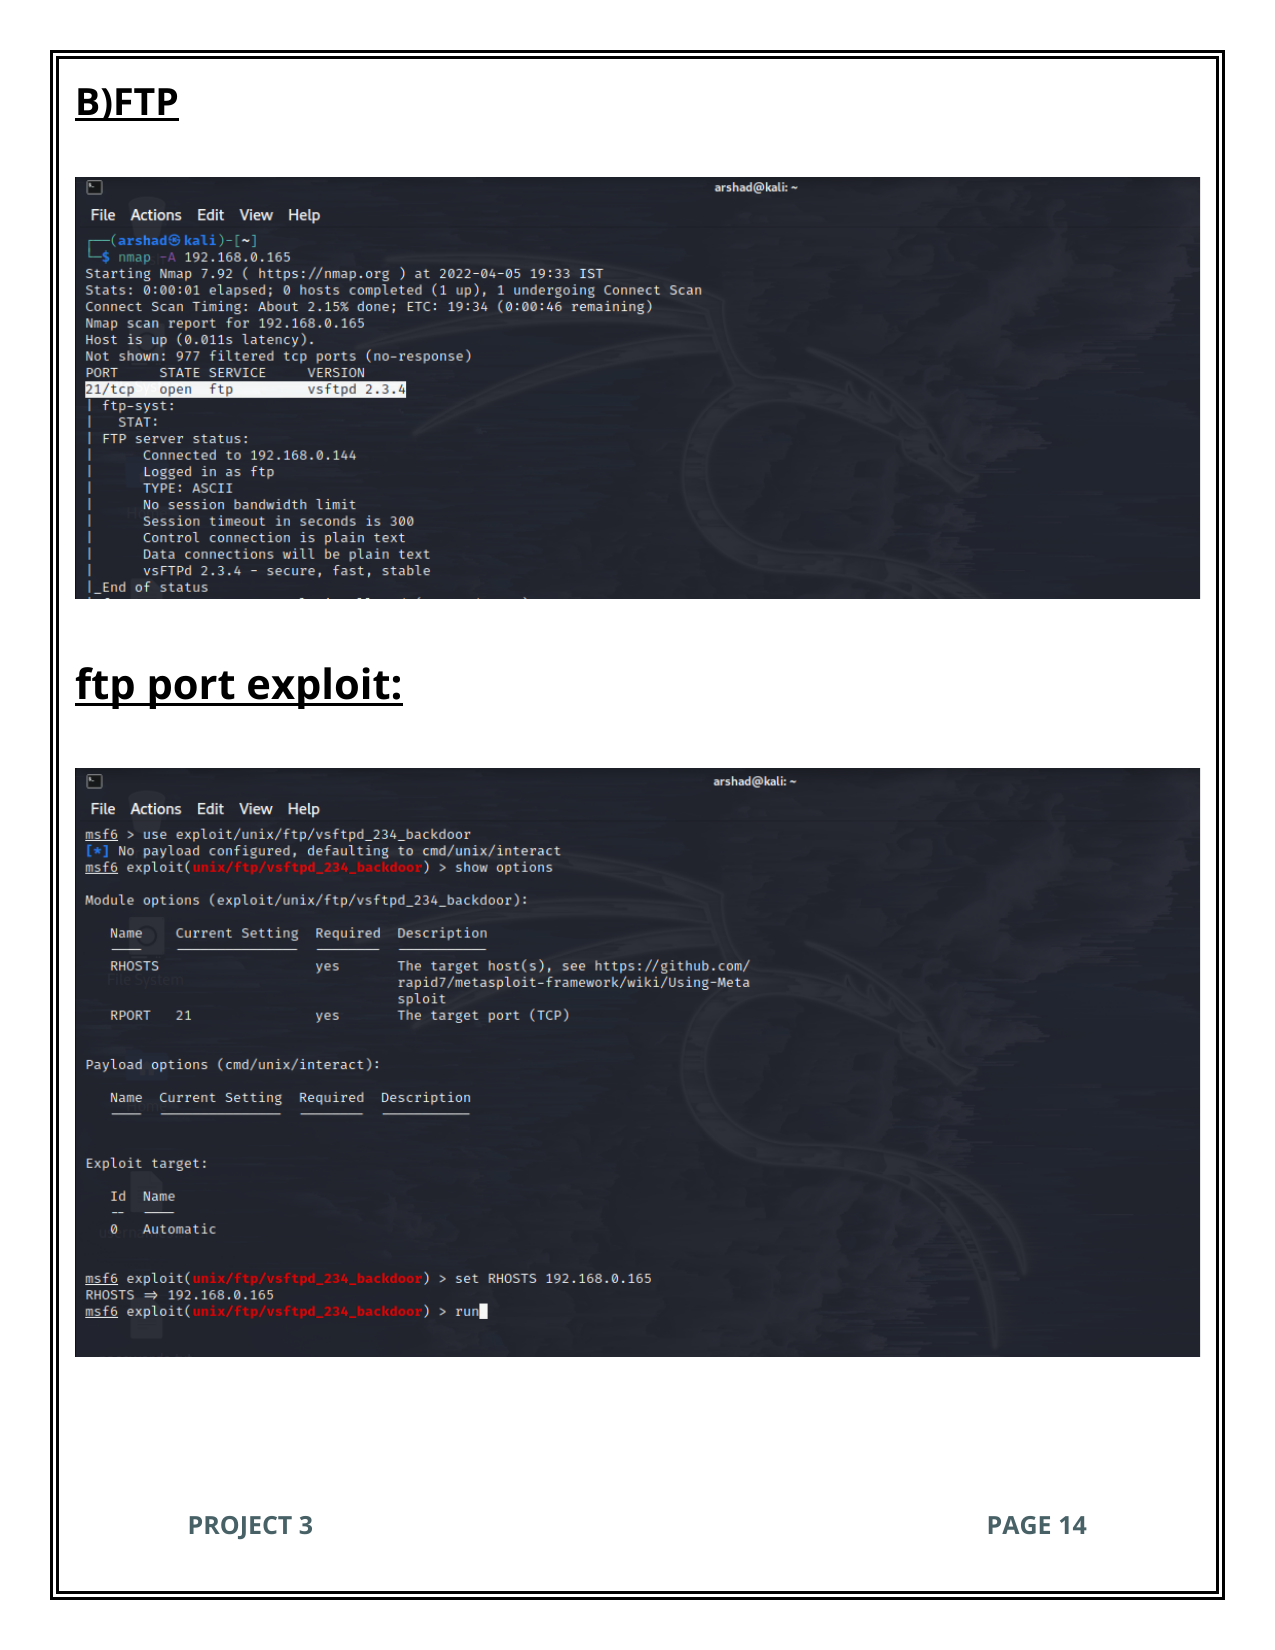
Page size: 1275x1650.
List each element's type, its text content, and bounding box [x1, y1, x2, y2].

picture [75, 768, 1200, 1357]
text B)FTP [75, 75, 1200, 126]
picture [75, 177, 1200, 599]
text ftp port exploit: [75, 655, 1200, 712]
